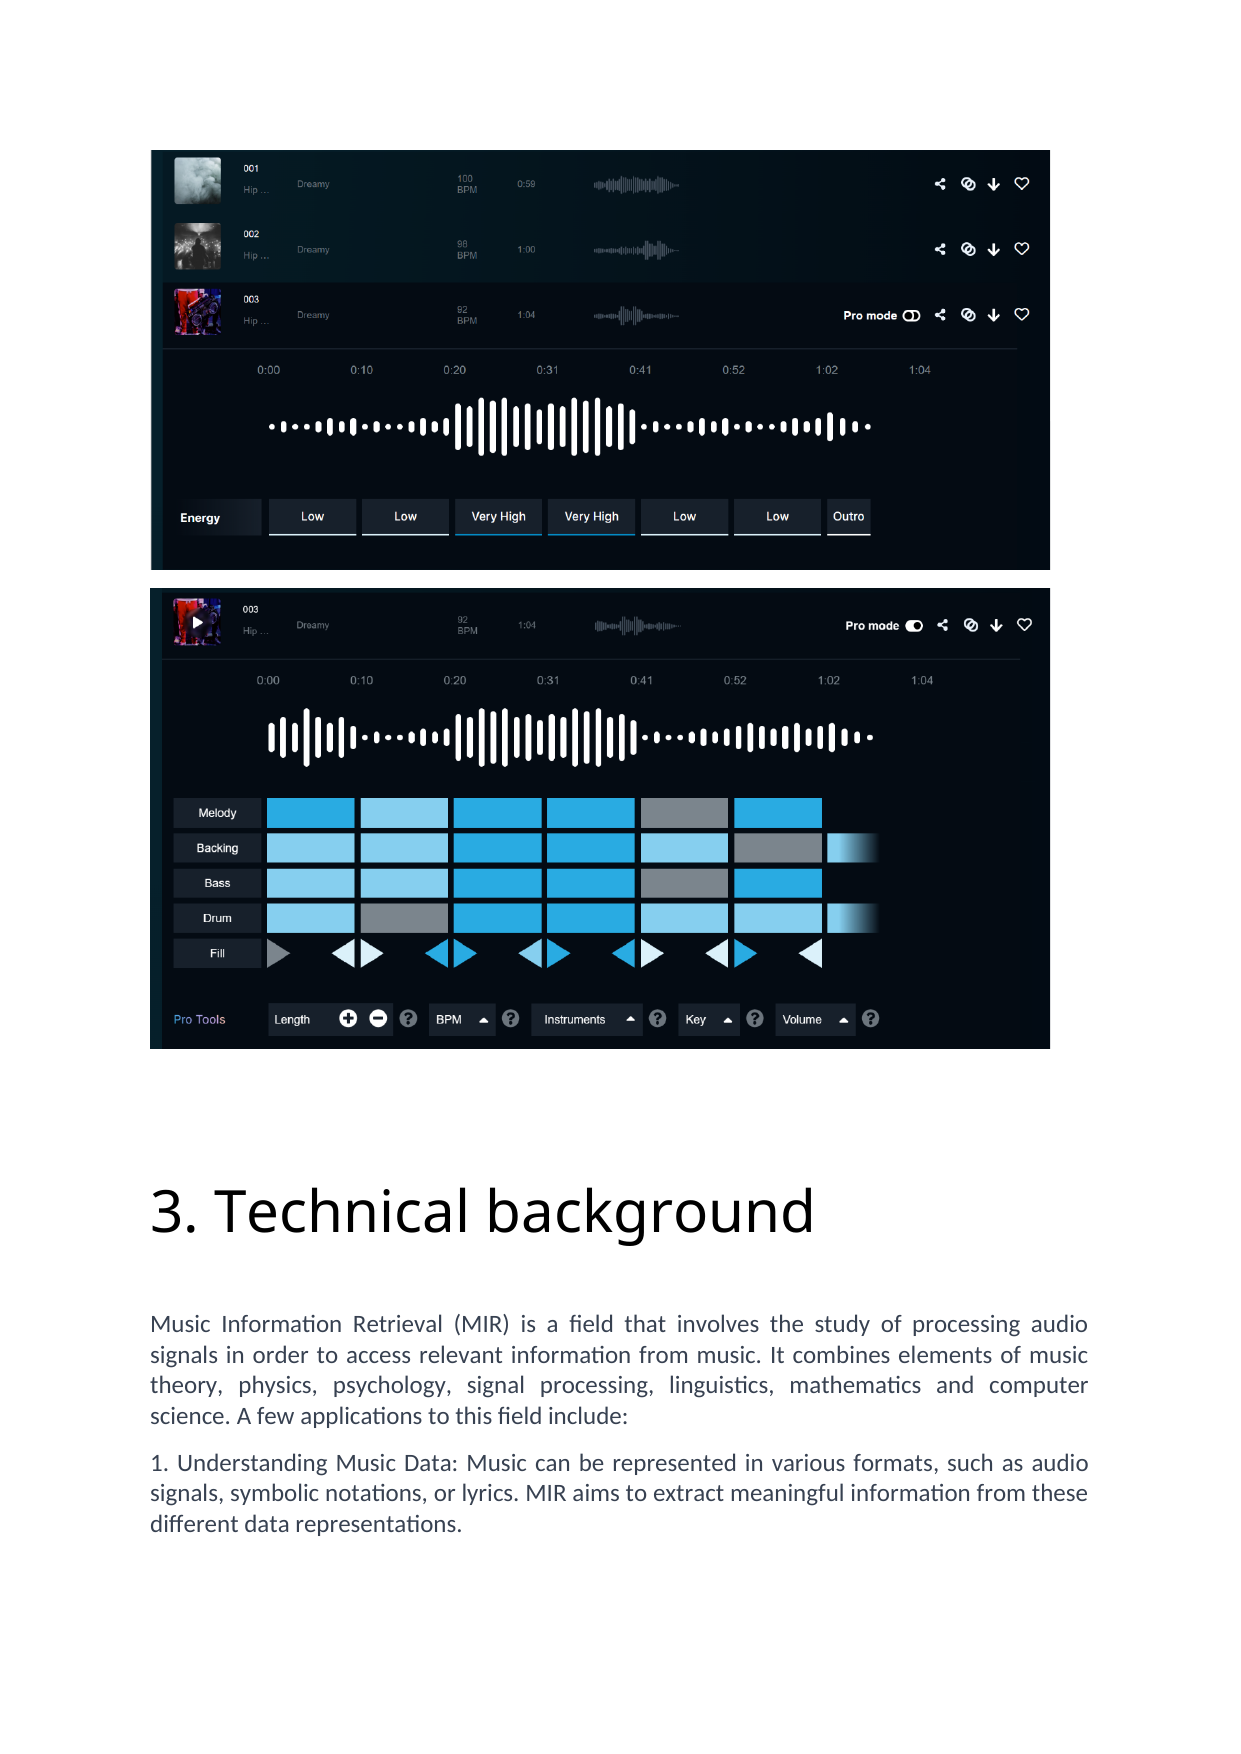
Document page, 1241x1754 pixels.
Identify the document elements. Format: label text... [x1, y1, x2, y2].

subtitle 3. Technical background [150, 1170, 1090, 1249]
text 1. Understanding Music Data: Music can be represented in various formats, such as audio signals, symbolic notations, or lyrics. MIR aims to extract meaningful information from these different data representations. [150, 1447, 1090, 1538]
picture [150, 588, 1050, 1049]
text Music Information Retrieval (MIR) is a field that involves the study of processing audio signals in order to access relevant information from music. It combines elements of music theory, physics, psychology, signal processing, linguistics, mathematics and computer science. A few applications to this field include: [150, 1308, 1090, 1430]
picture [150, 150, 1050, 570]
